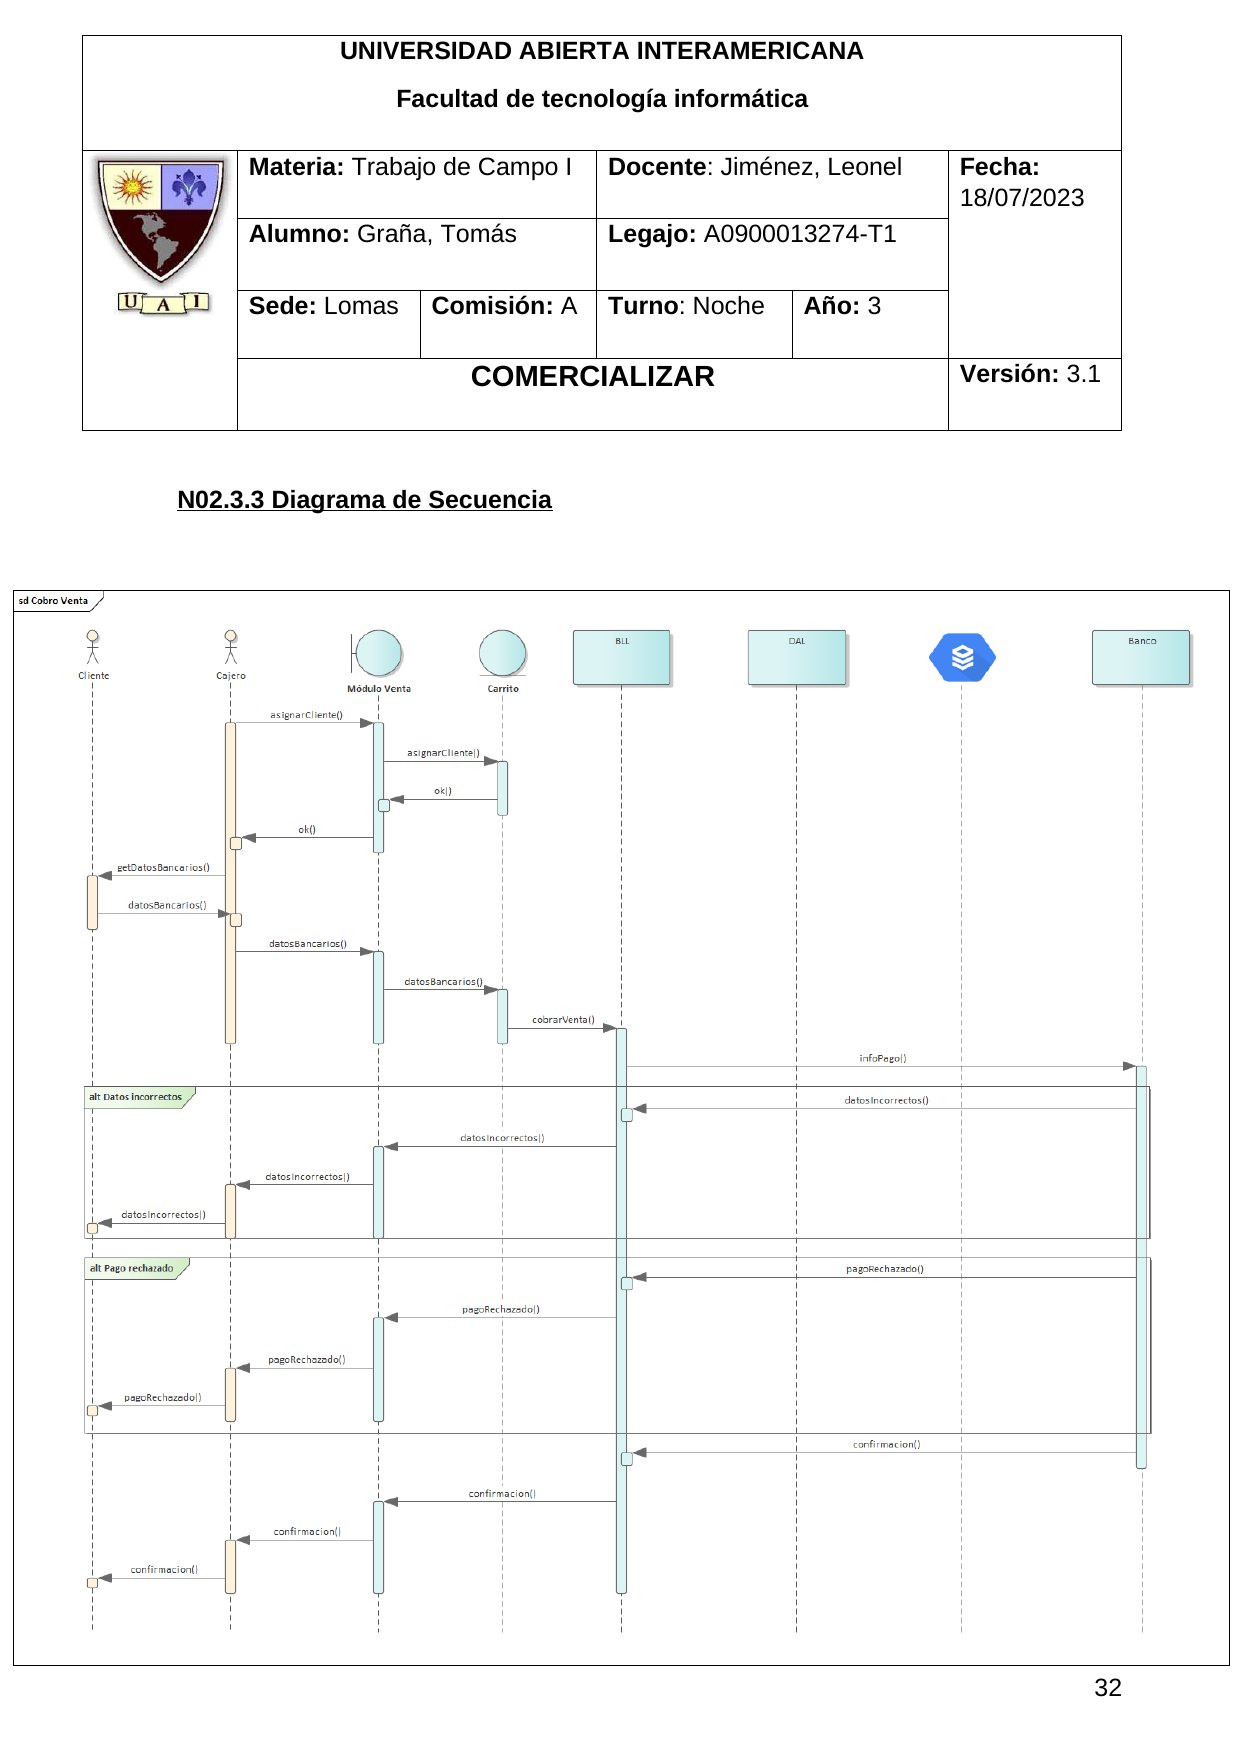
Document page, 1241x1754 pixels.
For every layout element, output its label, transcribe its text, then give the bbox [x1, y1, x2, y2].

picture [6, 583, 1235, 1671]
picture [87, 151, 234, 320]
subtitle N02.3.3 Diagrama de Secuencia [177, 485, 1122, 513]
